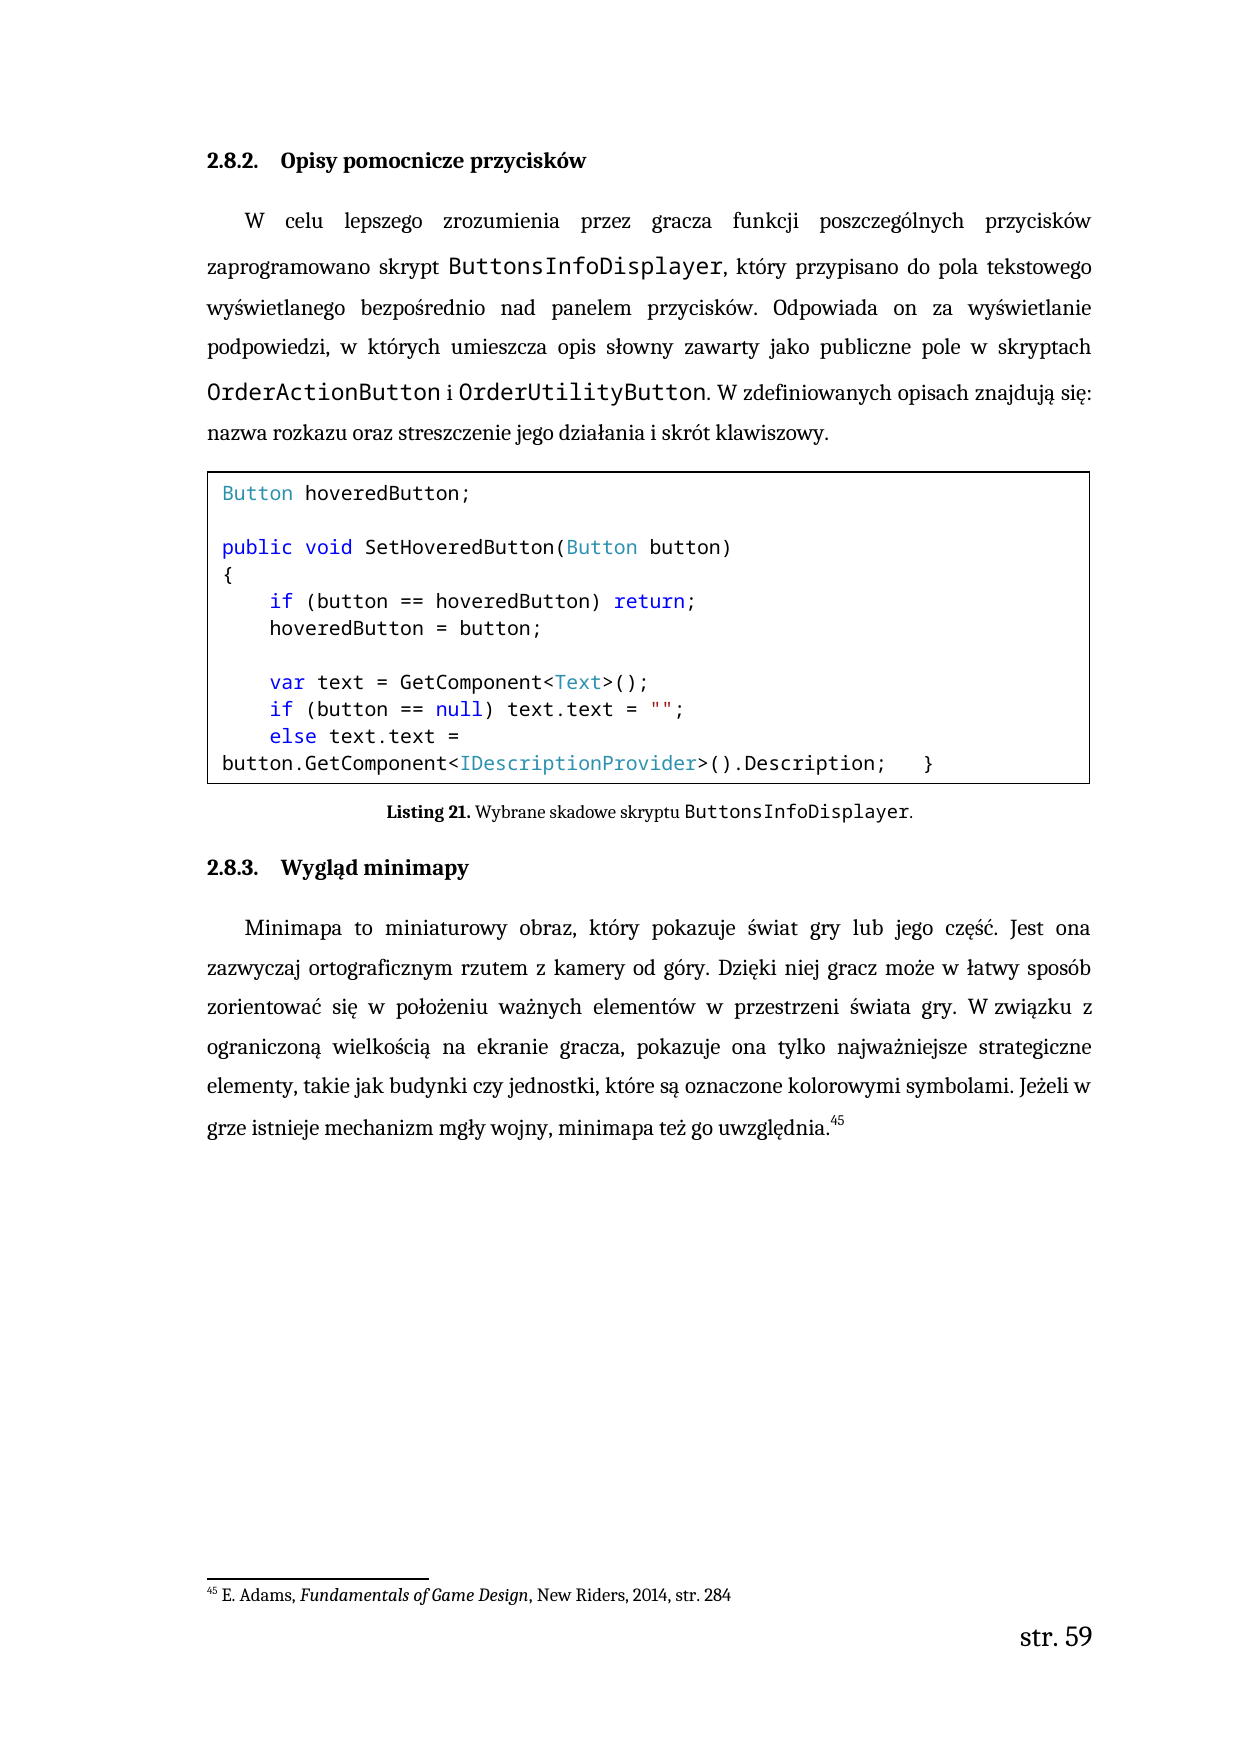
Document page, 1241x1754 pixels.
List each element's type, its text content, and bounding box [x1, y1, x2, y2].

subtitle Opisy pomocnicze przycisków [207, 148, 1092, 174]
subtitle Wygląd minimapy [207, 855, 1092, 881]
text Minimapa to miniaturowy obraz, który pokazuje świat gry lub jego część. Jest ona zazwyczaj ortograficznym rzutem z kamery od góry. Dzięki niej gracz może w łatwy sposób zorientować się w położeniu ważnych elementów w przestrzeni świata gry. W związku z ograniczoną wielkością na ekranie gracza, pokazuje ona tylko najważniejsze strategiczne elementy, takie jak budynki czy jednostki, które są oznaczone kolorowymi symbolami. Jeżeli w grze istnieje mechanizm mgły wojny, minimapa też go uwzględnia. [207, 915, 1092, 1141]
text Listing 21. Wybrane skadowe skryptu ButtonsInfoDisplayer. [207, 798, 1092, 823]
text W celu lepszego zrozumienia przez gracza funkcji poszczególnych przycisków zaprogramowano skrypt ButtonsInfoDisplayer, który przypisano do pola tekstowego wyświetlanego bezpośrednio nad panelem przycisków. Odpowiada on za wyświetlanie podpowiedzi, w których umieszcza opis słowny zawarty jako publiczne pole w skryptach OrderActionButton i OrderUtilityButton. W zdefiniowanych opisach znajdują się: nazwa rozkazu oraz streszczenie jego działania i skrót klawiszowy. [207, 208, 1092, 447]
